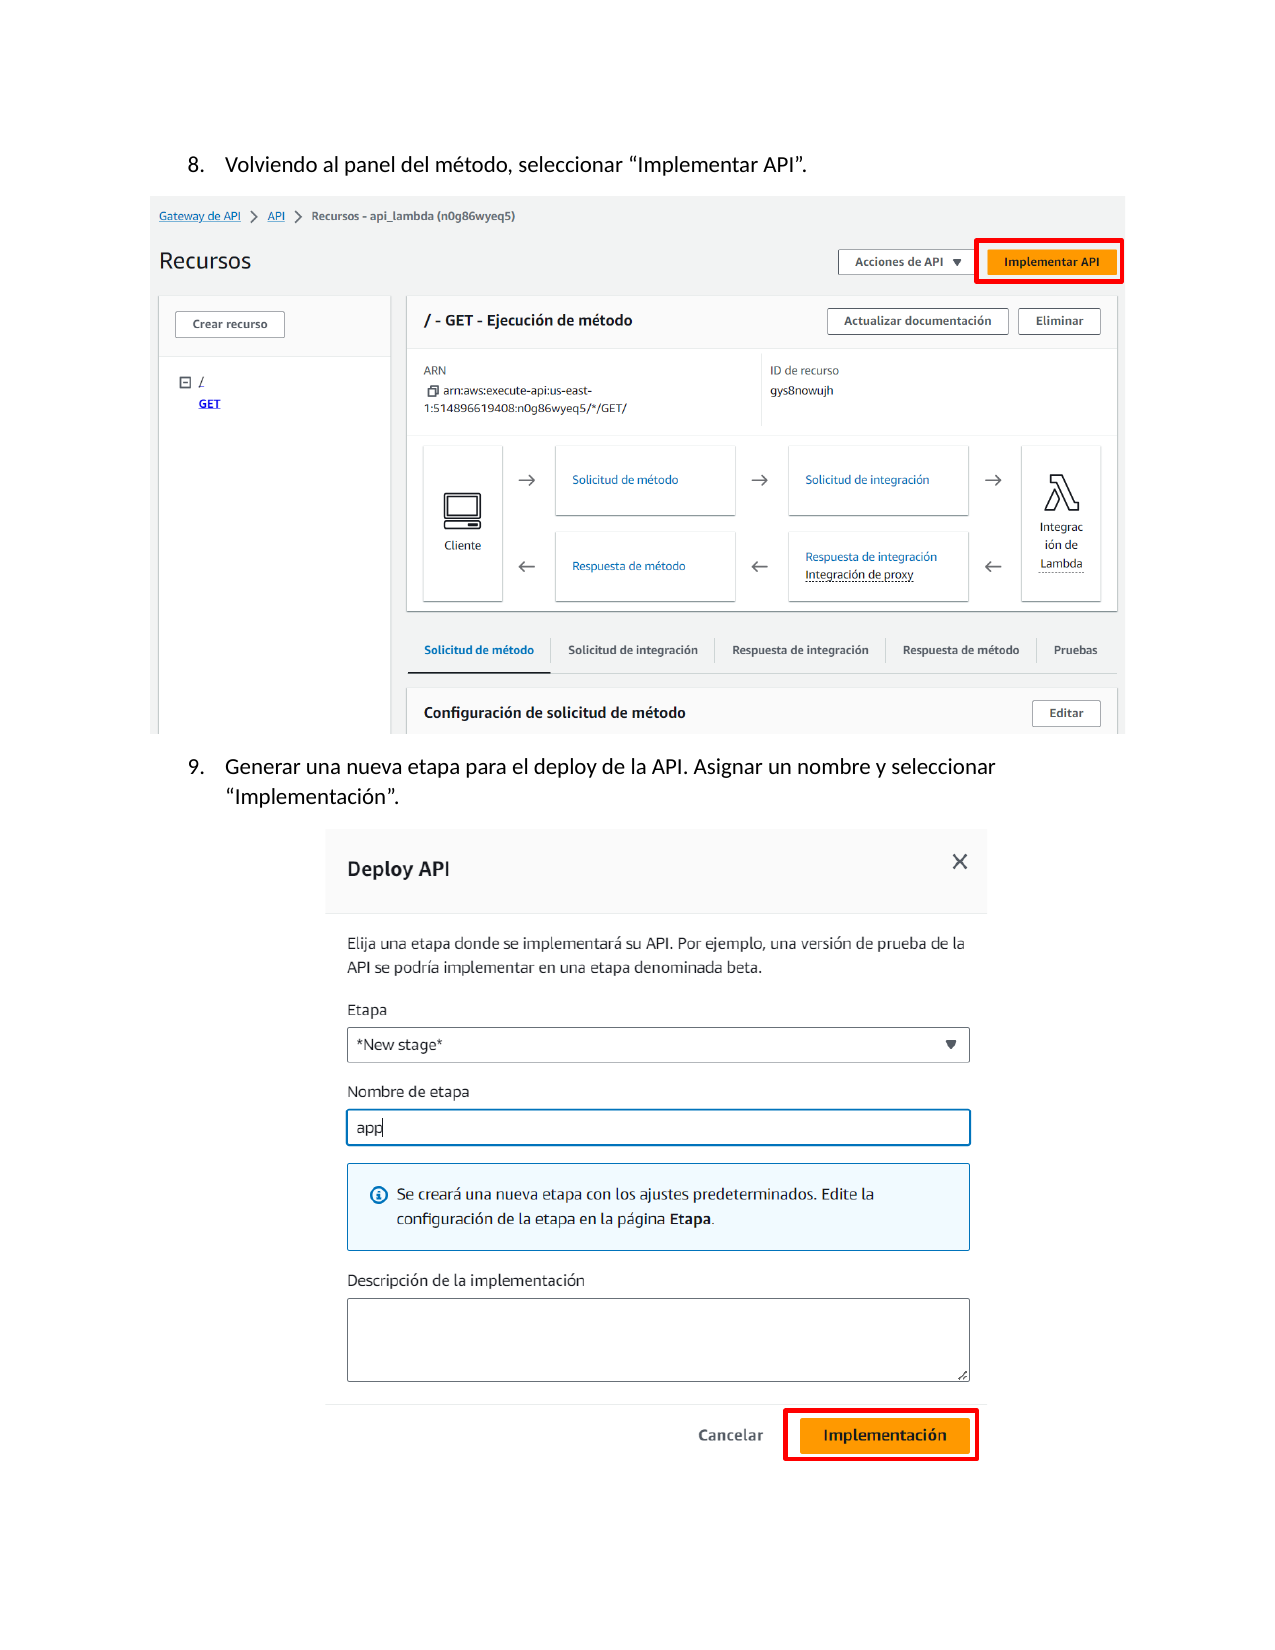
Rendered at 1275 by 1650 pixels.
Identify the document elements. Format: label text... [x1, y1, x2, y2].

list Generar una nueva etapa para el deploy de la API. Asignar un nombre y seleccionar “Implementación”. [187, 752, 1125, 810]
picture [150, 196, 1125, 734]
picture [325, 829, 988, 1465]
list Volviendo al panel del método, seleccionar “Implementar API”. [187, 150, 1125, 178]
